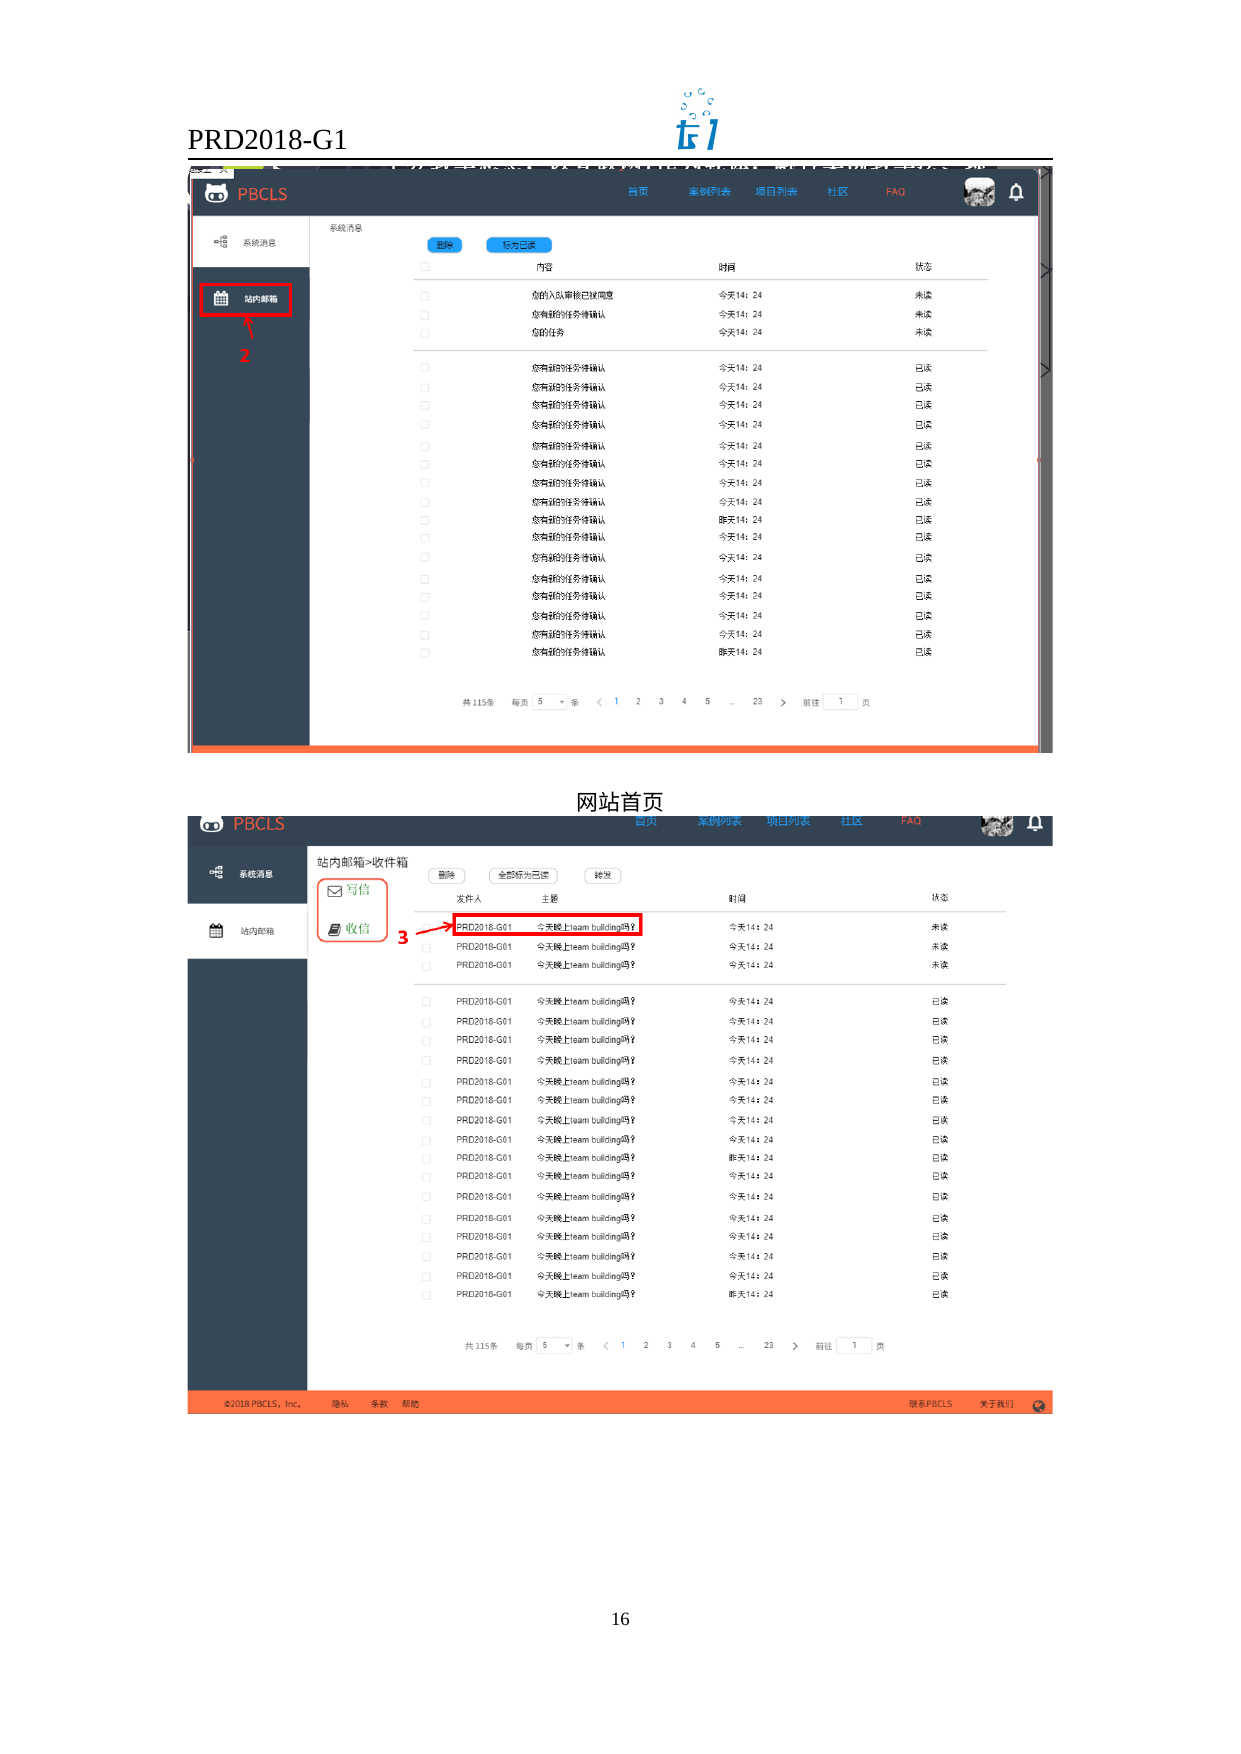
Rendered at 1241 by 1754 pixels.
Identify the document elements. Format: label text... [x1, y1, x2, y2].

picture [187, 816, 1053, 1414]
picture [676, 88, 719, 150]
picture [187, 166, 1053, 753]
text 网站首页 [187, 784, 1053, 816]
